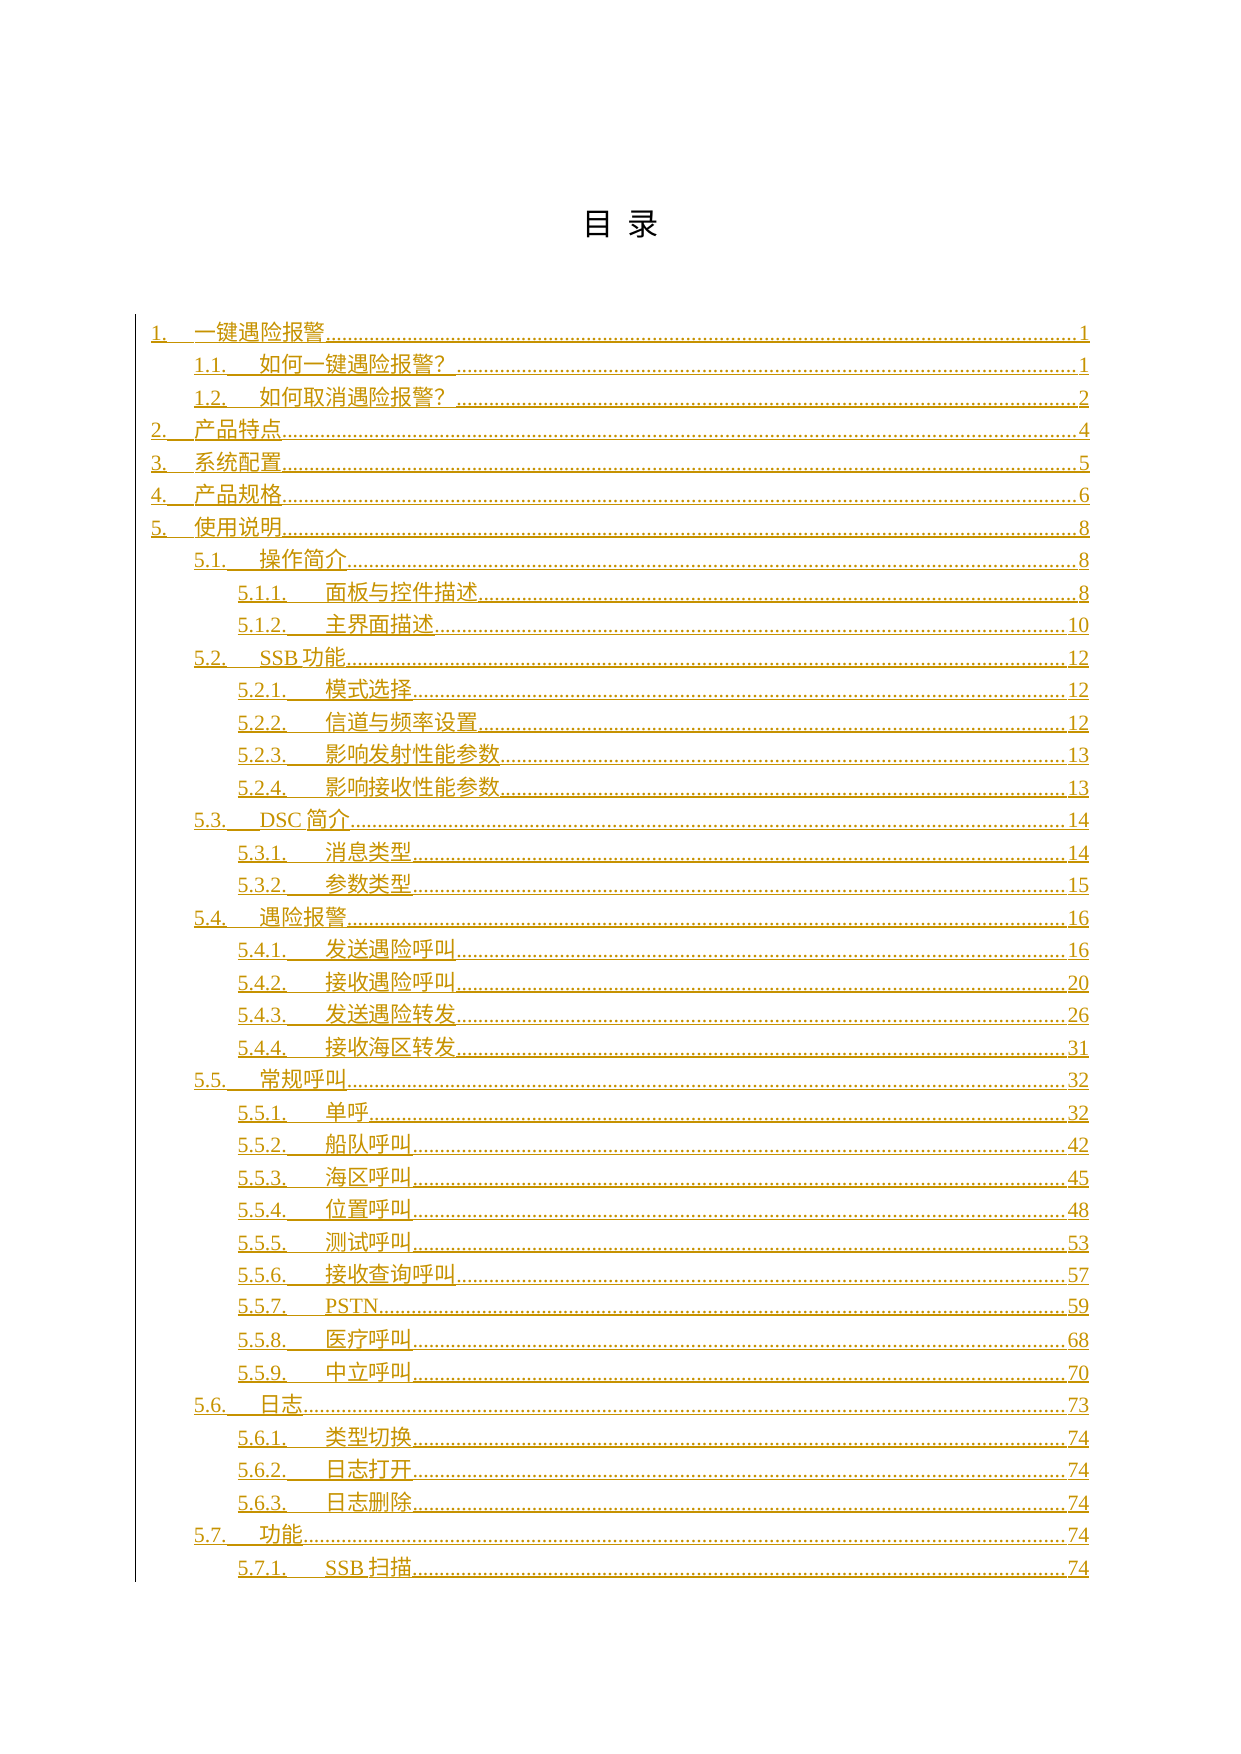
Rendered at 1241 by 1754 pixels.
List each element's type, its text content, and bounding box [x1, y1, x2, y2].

text 目 录 [150, 189, 1090, 254]
